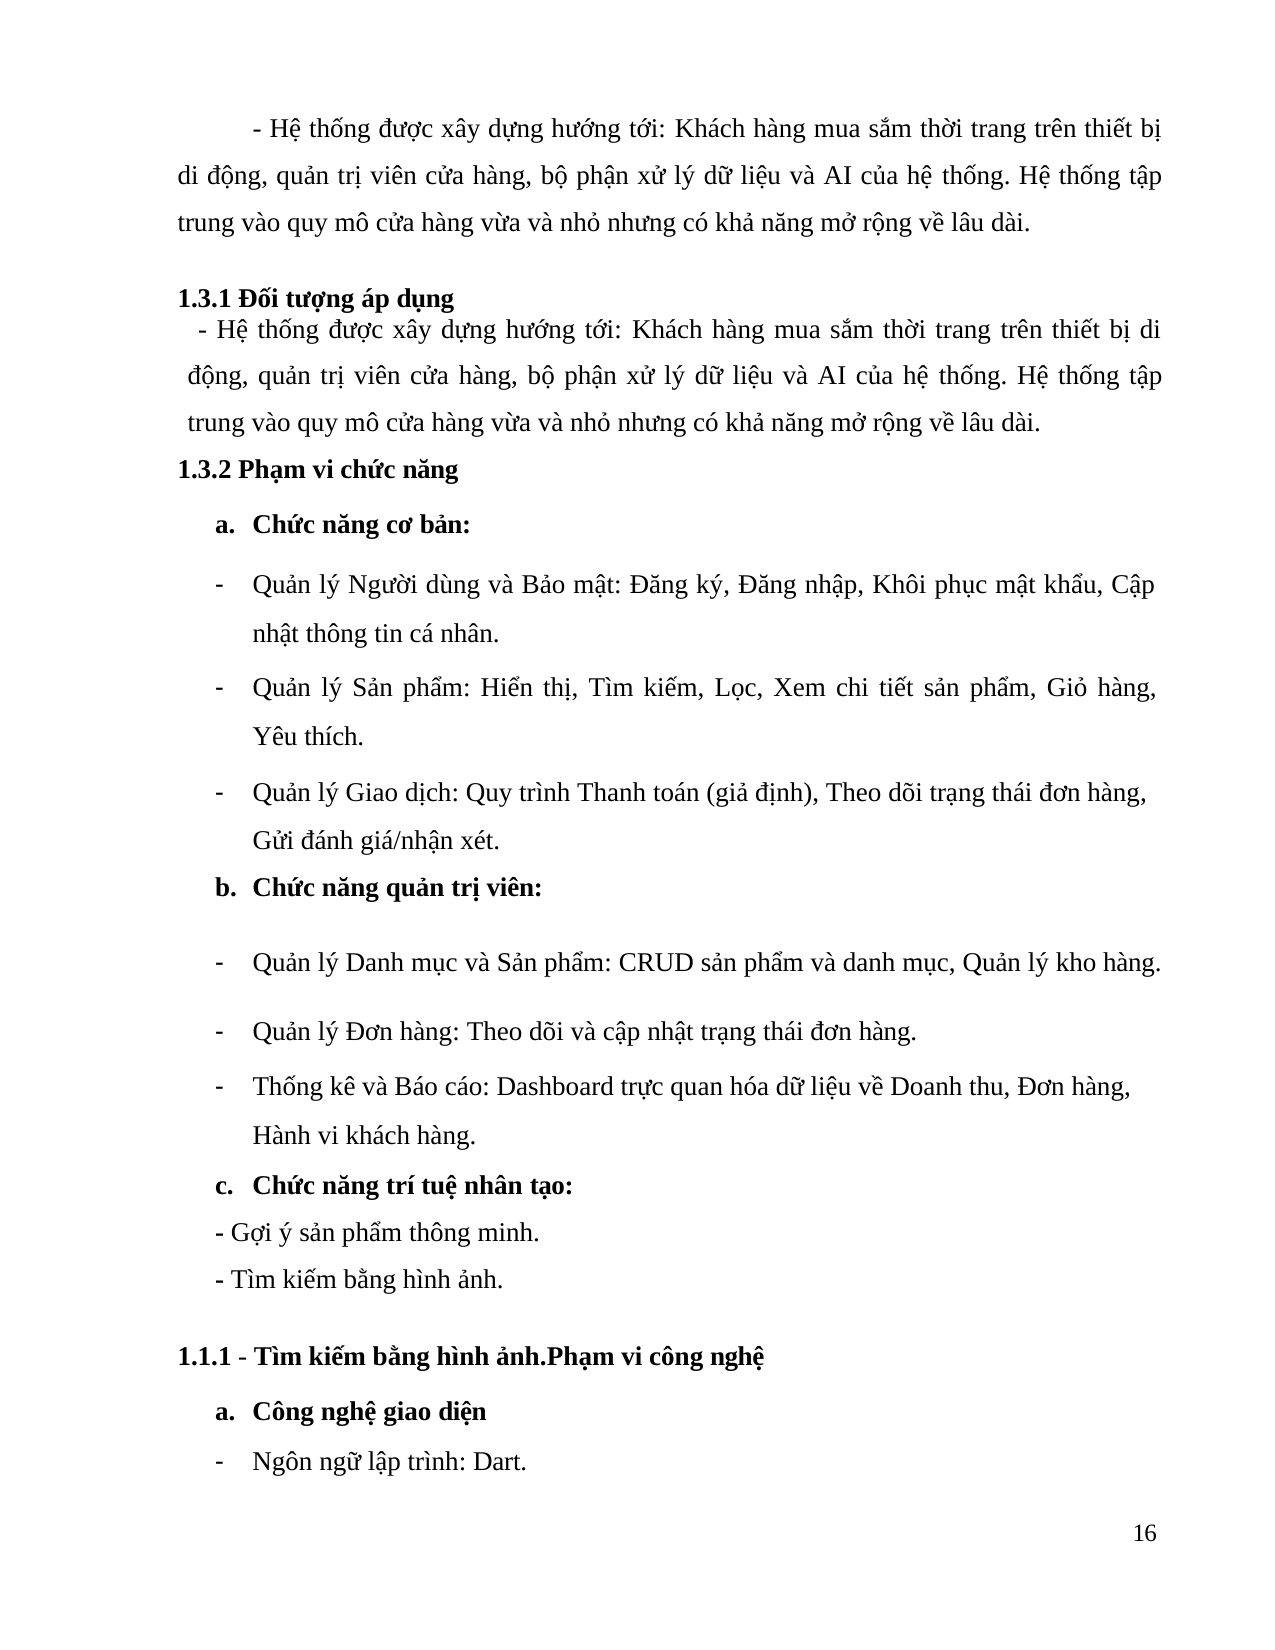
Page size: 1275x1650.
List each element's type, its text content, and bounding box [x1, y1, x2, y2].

list Quản lý Sản phẩm: Hiển thị, Tìm kiếm, Lọc, Xem chi tiết sản phẩm, Giỏ hàng, Yêu thích. [215, 667, 1157, 751]
text - Hệ thống được xây dựng hướng tới: Khách hàng mua sắm thời trang trên thiết bị di động, quản trị viên cửa hàng, bộ phận xử lý dữ liệu và AI của hệ thống. Hệ thống tập trung vào quy mô cửa hàng vừa và nhỏ nhưng có khả năng mở rộng về lâu dài. [187, 313, 1162, 437]
text - Tìm kiếm bằng hình ảnh. [140, 1263, 1162, 1294]
list Quản lý Người dùng và Bảo mật: Đăng ký, Đăng nhập, Khôi phục mật khẩu, Cập nhật thông tin cá nhân. [215, 564, 1157, 648]
subtitle Chức năng quản trị viên: [215, 871, 1162, 902]
list Thống kê và Báo cáo: Dashboard trực quan hóa dữ liệu về Doanh thu, Đơn hàng, Hành vi khách hàng. [215, 1067, 1157, 1150]
subtitle Phạm vi chức năng [177, 453, 1162, 484]
list Quản lý Danh mục và Sản phẩm: CRUD sản phẩm và danh mục, Quản lý kho hàng. [215, 943, 1162, 980]
list Chức năng cơ bản: [215, 508, 1162, 539]
subtitle - Tìm kiếm bằng hình ảnh.Phạm vi công nghệ [177, 1340, 1162, 1371]
text - Hệ thống được xây dựng hướng tới: Khách hàng mua sắm thời trang trên thiết bị di động, quản trị viên cửa hàng, bộ phận xử lý dữ liệu và AI của hệ thống. Hệ thống tập trung vào quy mô cửa hàng vừa và nhỏ nhưng có khả năng mở rộng về lâu dài. [177, 112, 1162, 237]
subtitle Chức năng trí tuệ nhân tạo: [215, 1169, 1162, 1201]
list Ngôn ngữ lập trình: Dart. [215, 1441, 1162, 1478]
list Công nghệ giao diện [215, 1395, 1162, 1426]
subtitle Đối tượng áp dụng [177, 282, 1162, 313]
list Quản lý Giao dịch: Quy trình Thanh toán (giả định), Theo dõi trạng thái đơn hàng, Gửi đánh giá/nhận xét. [215, 772, 1157, 856]
list Quản lý Đơn hàng: Theo dõi và cập nhật trạng thái đơn hàng. [215, 1011, 1162, 1048]
text - Gợi ý sản phẩm thông minh. [140, 1216, 1162, 1247]
